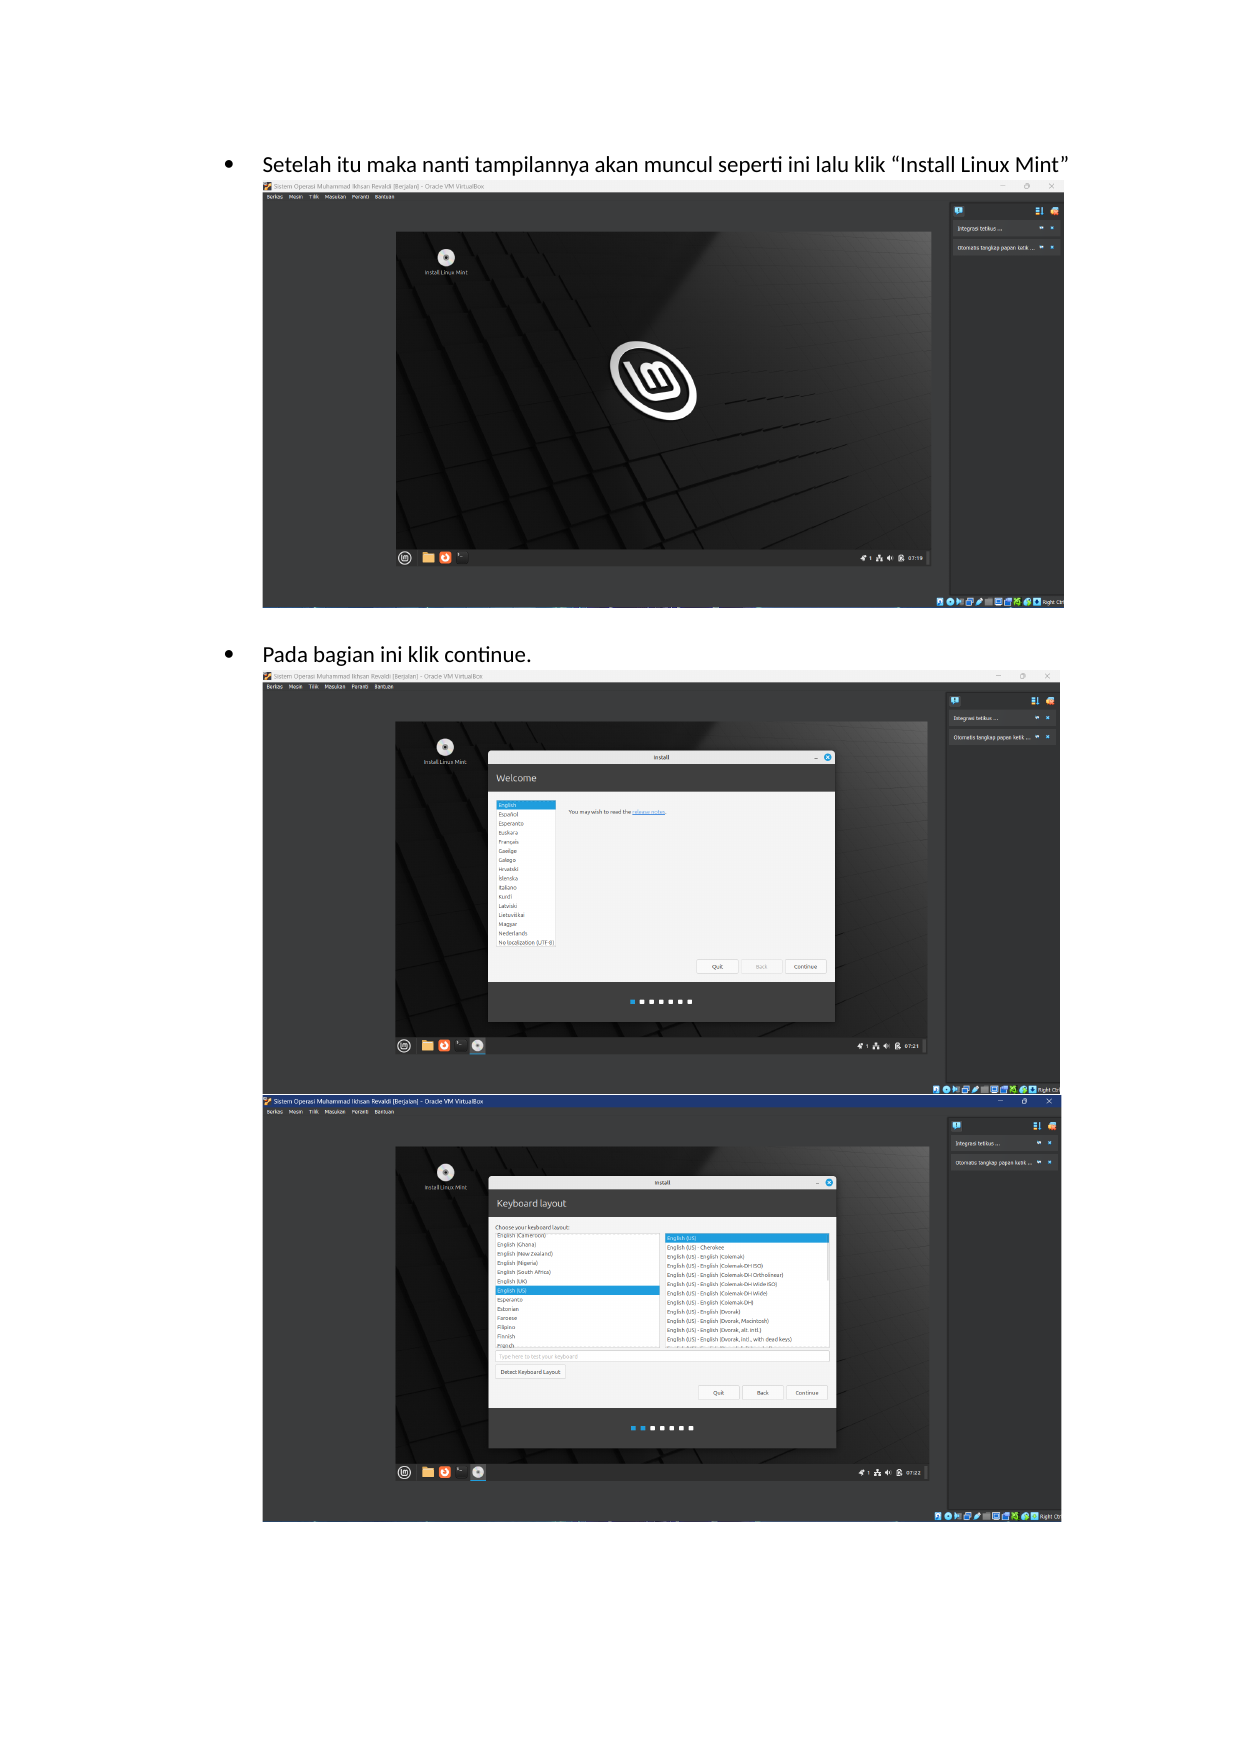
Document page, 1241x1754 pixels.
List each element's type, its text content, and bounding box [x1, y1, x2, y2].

picture [262, 670, 1060, 1094]
picture [262, 1095, 1062, 1522]
picture [262, 180, 1064, 608]
